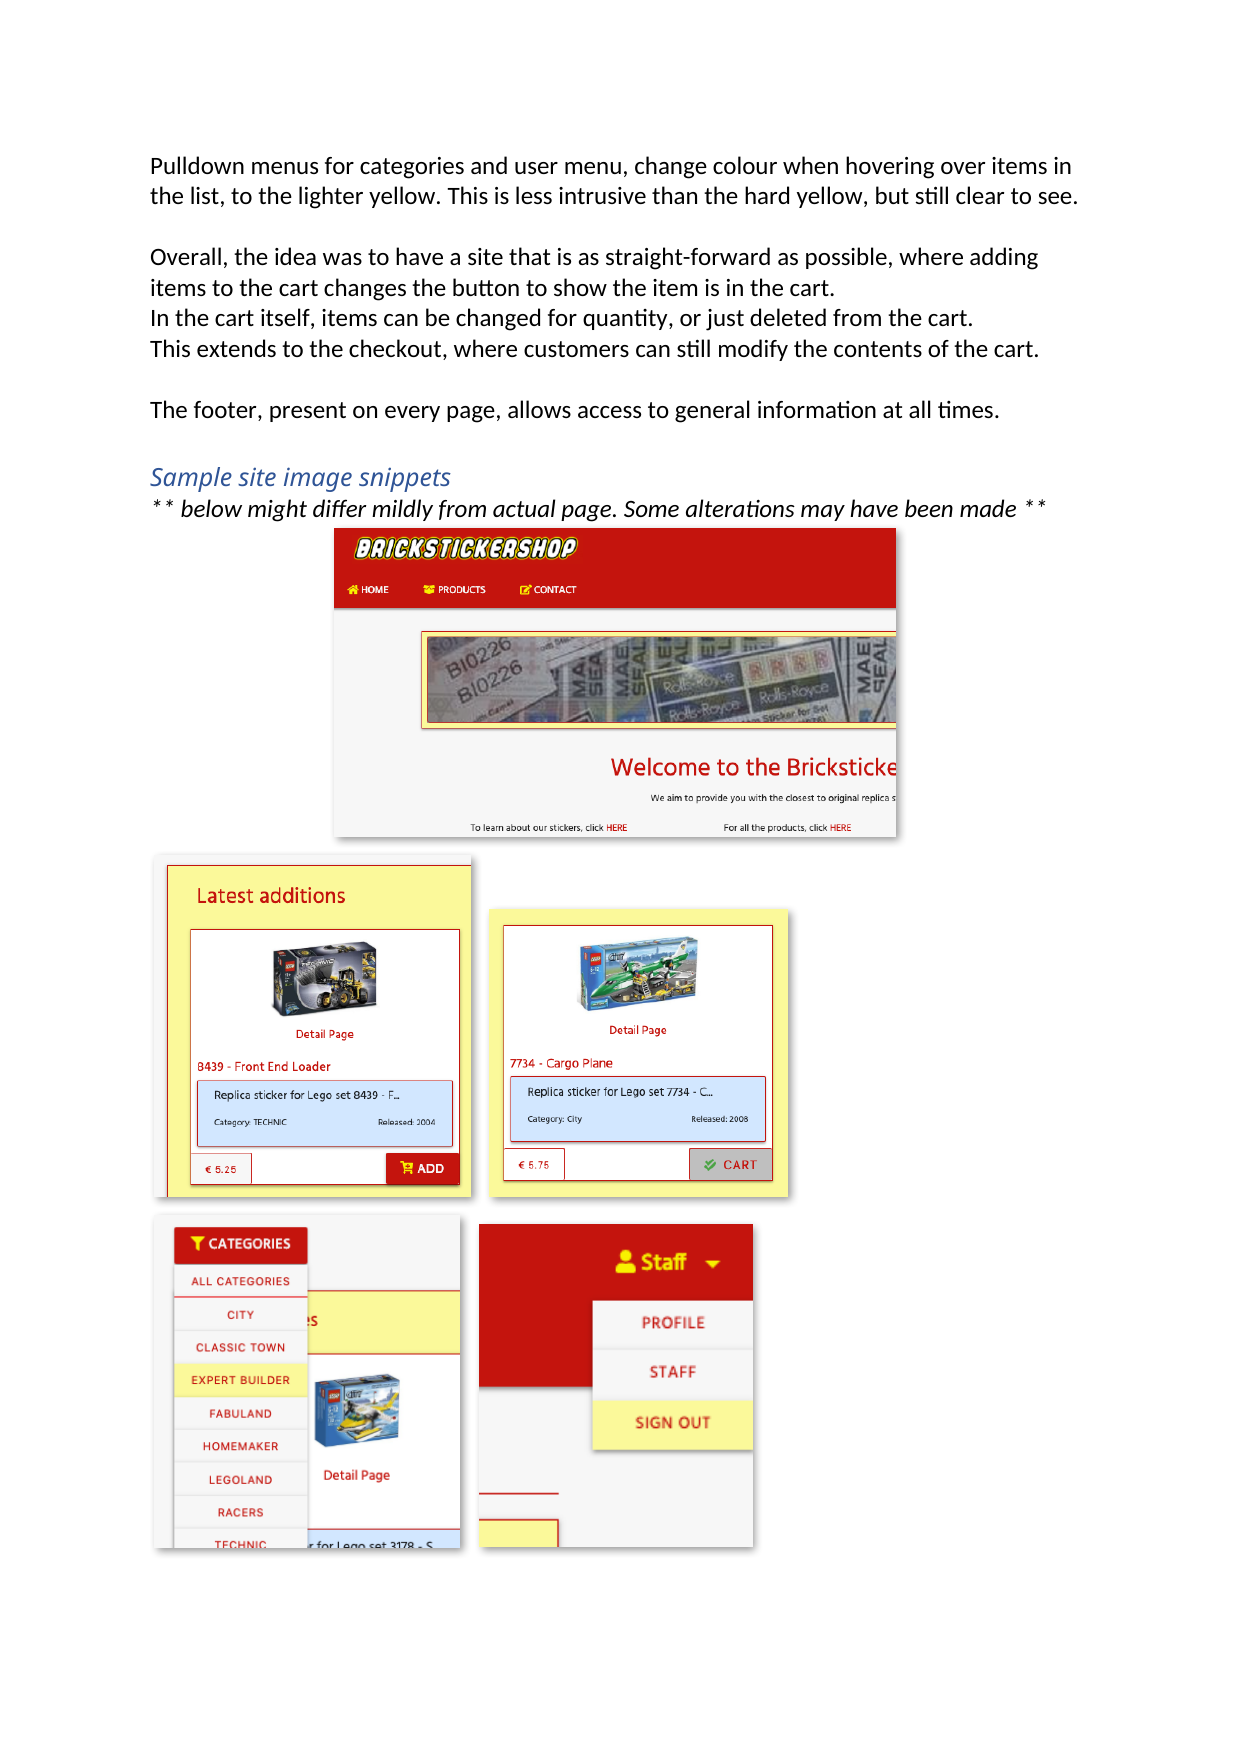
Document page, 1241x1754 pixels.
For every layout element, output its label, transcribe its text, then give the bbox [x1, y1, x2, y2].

picture [479, 1224, 753, 1547]
text In the cart itself, items can be changed for quantity, or just deleted from the cart. [150, 303, 1090, 333]
text The footer, present on every page, allows access to general information at all times. [150, 394, 1090, 425]
picture [489, 909, 788, 1197]
picture [154, 1215, 460, 1548]
picture [334, 528, 896, 837]
subtitle Sample site image snippets [150, 459, 1090, 493]
text Pulldown menus for categories and user menu, change colour when hovering over items in the list, to the lighter yellow. This is less intrusive than the hard yellow, but still clear to see. [150, 150, 1090, 211]
text ** below might differ mildly from actual page. Some alterations may have been made ** [150, 493, 1090, 524]
text Overall, the idea was to have a site that is as straight-forward as possible, where adding items to the cart changes the button to show the item is in the cart. [150, 242, 1090, 303]
text This extends to the checkout, where customers can still modify the contents of the cart. [150, 333, 1090, 364]
picture [154, 855, 471, 1197]
